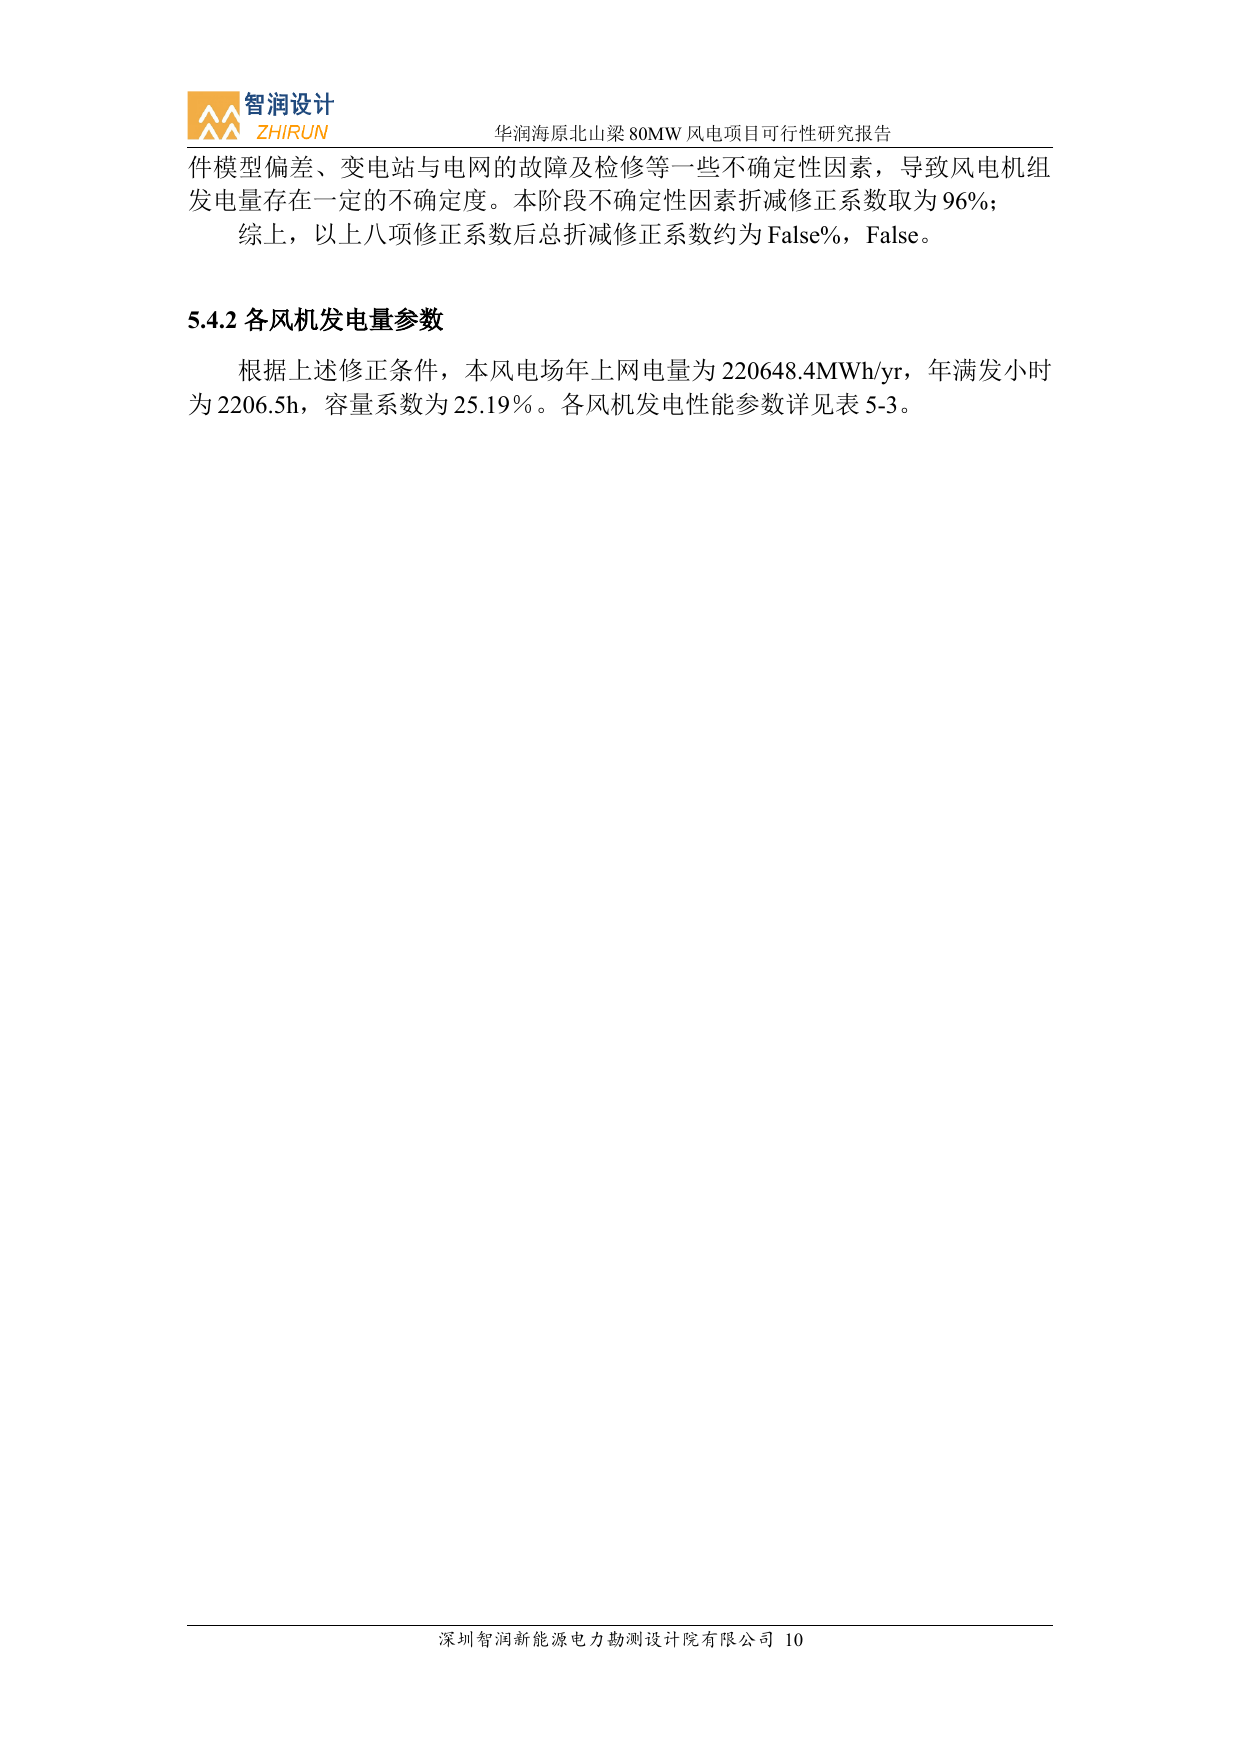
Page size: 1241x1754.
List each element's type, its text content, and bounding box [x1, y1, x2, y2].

picture [187, 88, 335, 141]
text 根据上述修正条件，本风电场年上网电量为220648.4MWh/yr，年满发小时为2206.5h，容量系数为25.19％。各风机发电性能参数详见表5-3。 [187, 352, 1053, 420]
title 5.4.2 各风机发电量参数 [187, 301, 1053, 335]
text 8）其他折减：考虑到项目发电量计算中可能存在数据处理、地形偏差、软件模型偏差、变电站与电网的故障及检修等一些不确定性因素，导致风电机组发电量存在一定的不确定度。本阶段不确定性因素折减修正系数取为96%； [187, 149, 1053, 217]
text 综上，以上八项修正系数后总折减修正系数约为False%，False。 [187, 217, 1053, 251]
